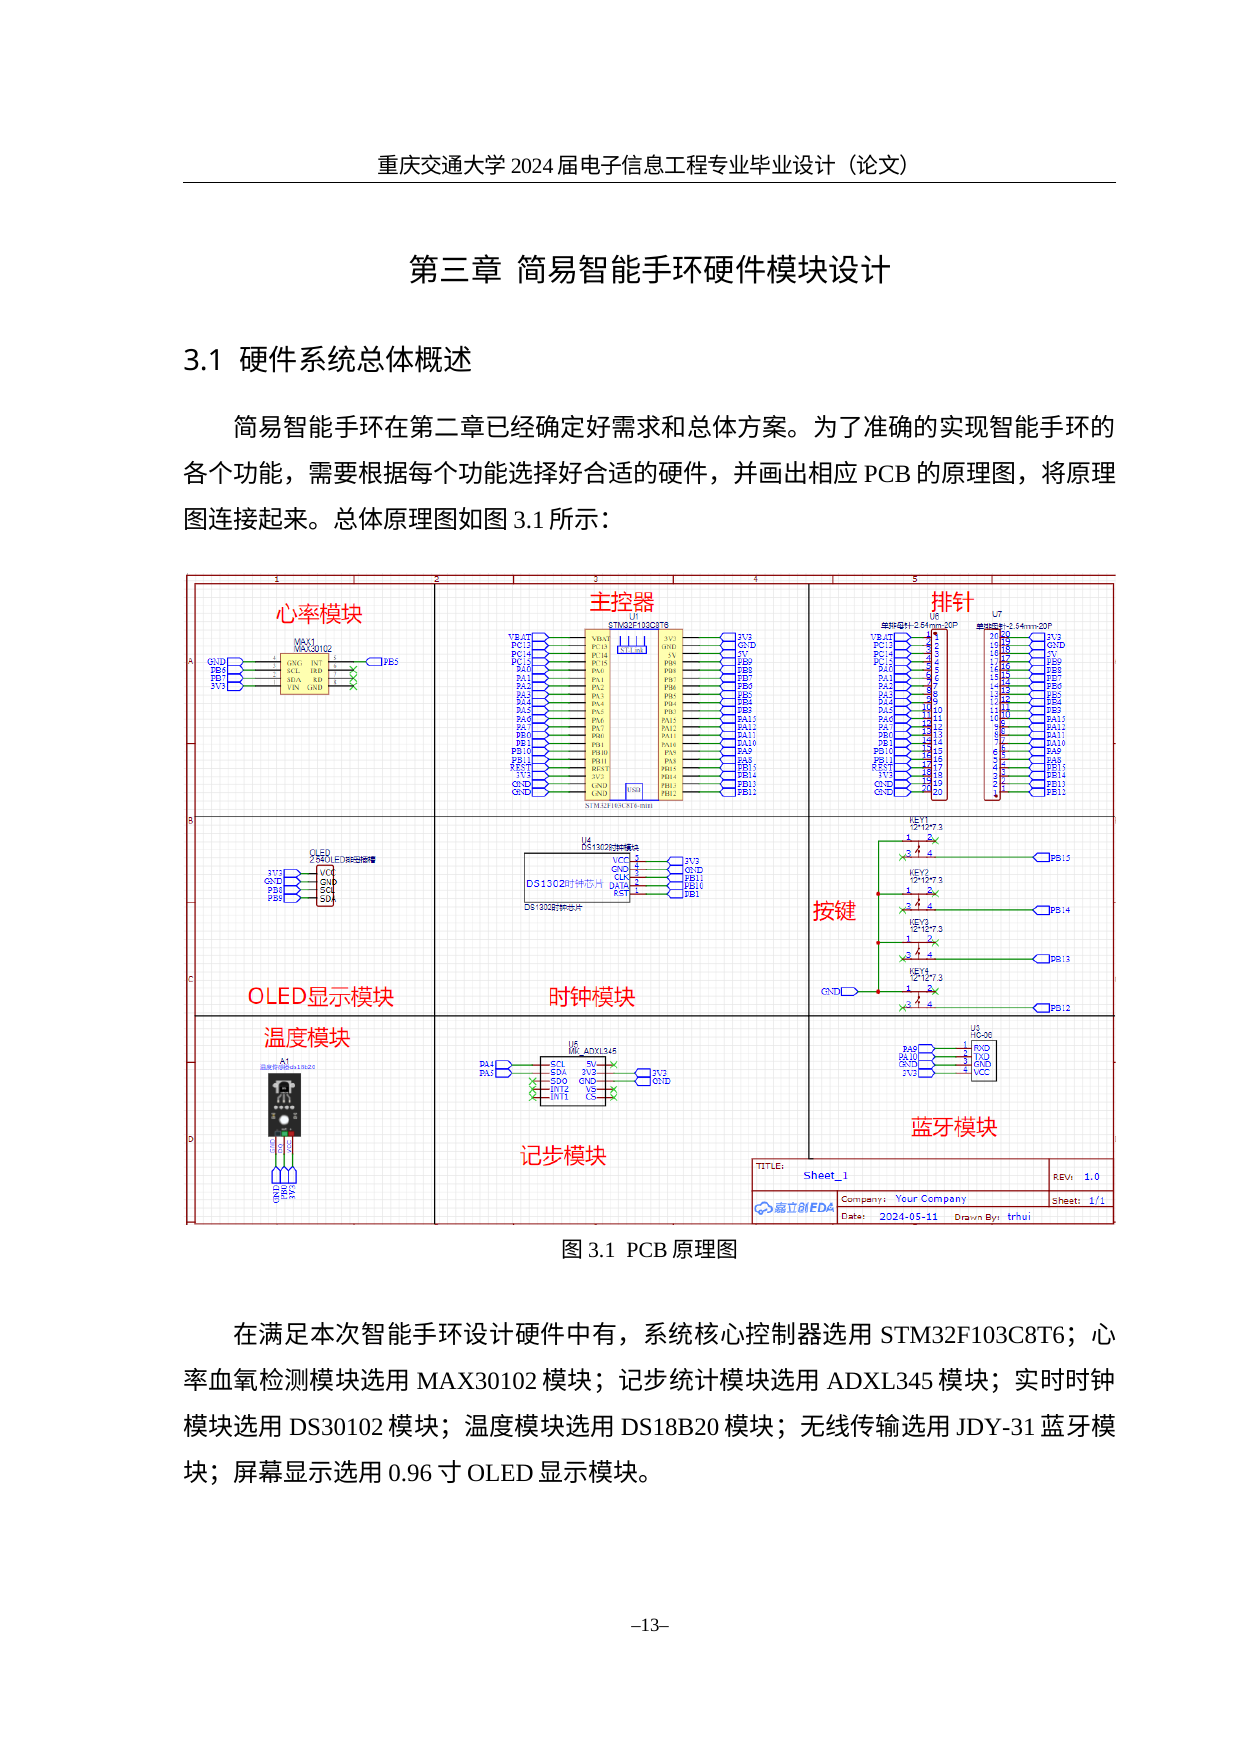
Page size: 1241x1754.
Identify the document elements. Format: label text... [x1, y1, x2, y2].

text 简易智能手环在第二章已经确定好需求和总体方案。为了准确的实现智能手环的各个功能，需要根据每个功能选择好合适的硬件，并画出相应PCB的原理图，将原理图连接起来。总体原理图如图3.1所示： [183, 400, 1116, 537]
text 在满足本次智能手环设计硬件中有，系统核心控制器选用STM32F103C8T6；心率血氧检测模块选用MAX30102模块；记步统计模块选用ADXL345模块；实时时钟模块选用DS30102模块；温度模块选用DS18B20模块；无线传输选用JDY-31蓝牙模块；屏幕显示选用0.96寸OLED显示模块。 [183, 1307, 1116, 1491]
subtitle 第三章 简易智能手环硬件模块设计 [183, 246, 1116, 291]
picture [183, 573, 1116, 1225]
subtitle 3.1 硬件系统总体概述 [183, 336, 1116, 379]
text 图3.1 PCB原理图 [183, 1232, 1116, 1263]
